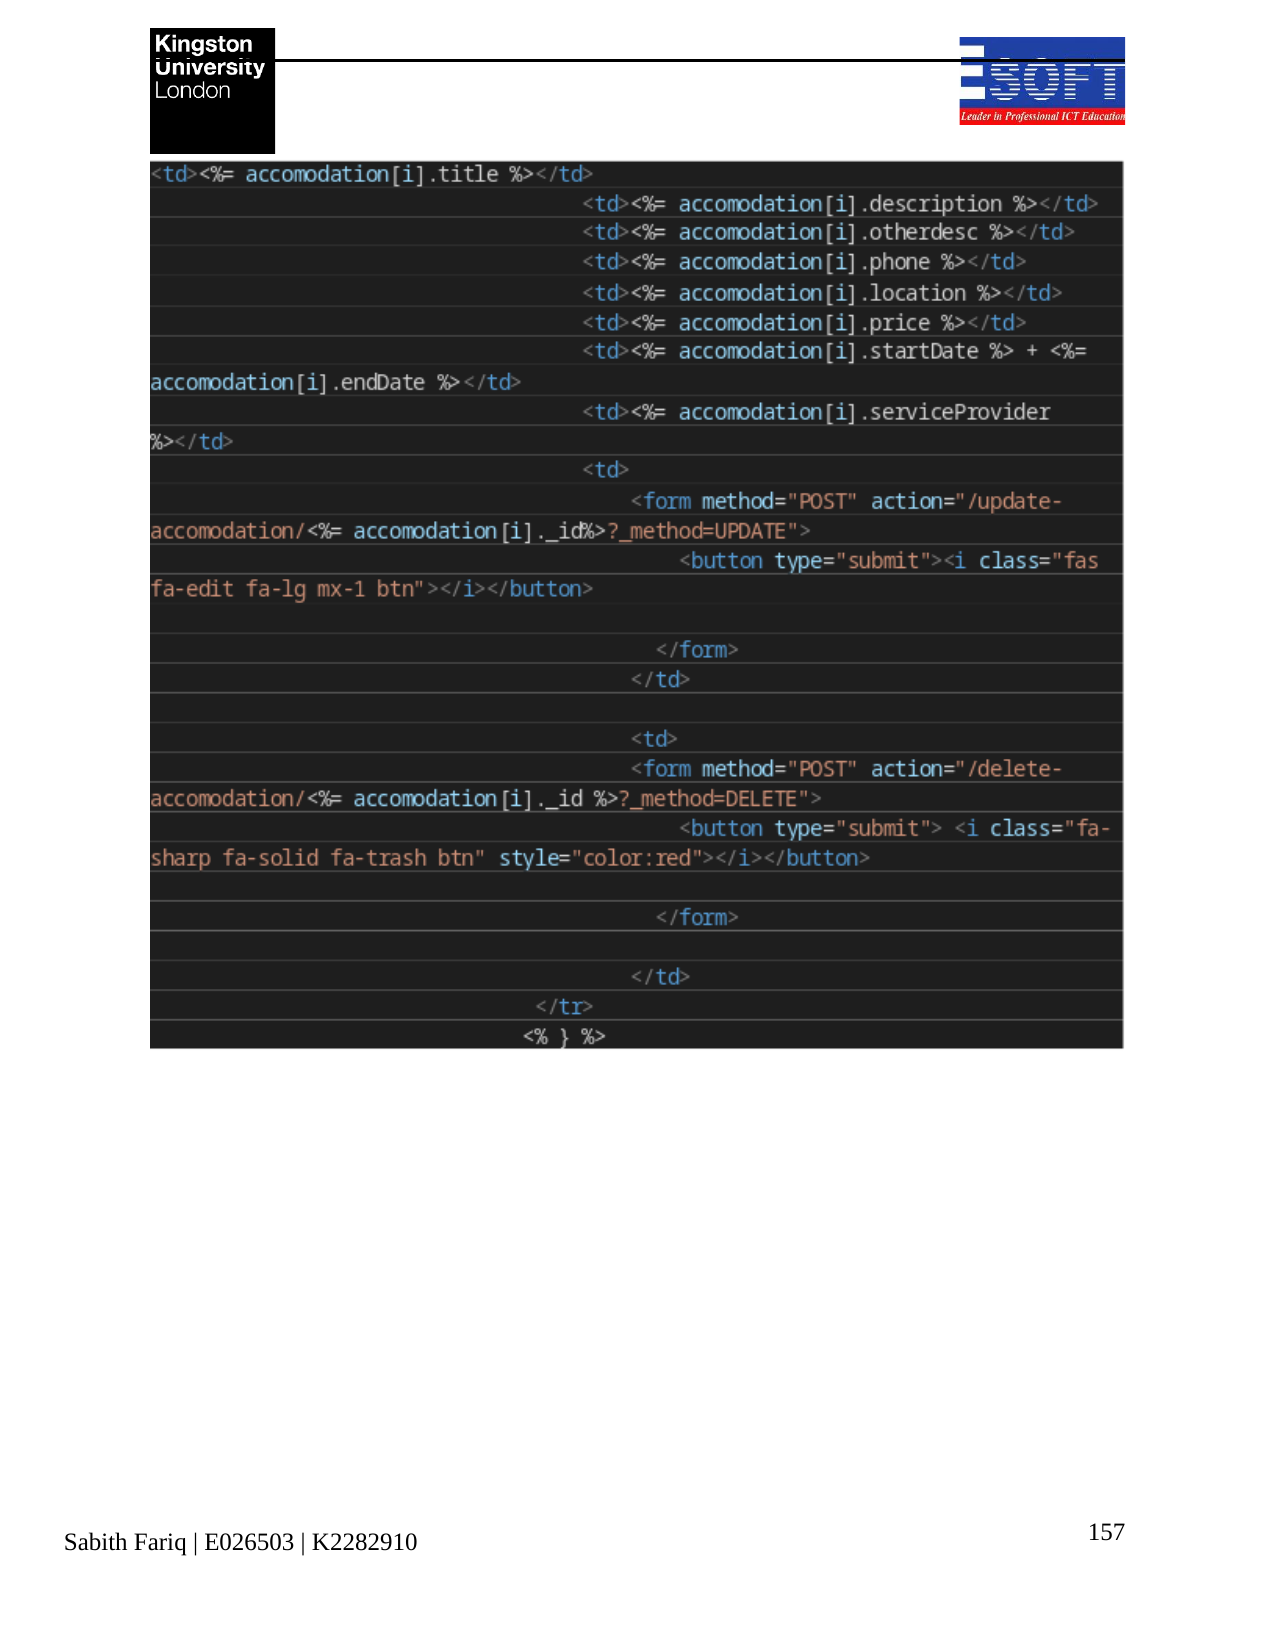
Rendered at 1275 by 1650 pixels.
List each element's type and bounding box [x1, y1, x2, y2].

picture [959, 37, 1125, 59]
picture [150, 62, 275, 154]
picture [150, 28, 275, 59]
picture [959, 62, 1125, 125]
